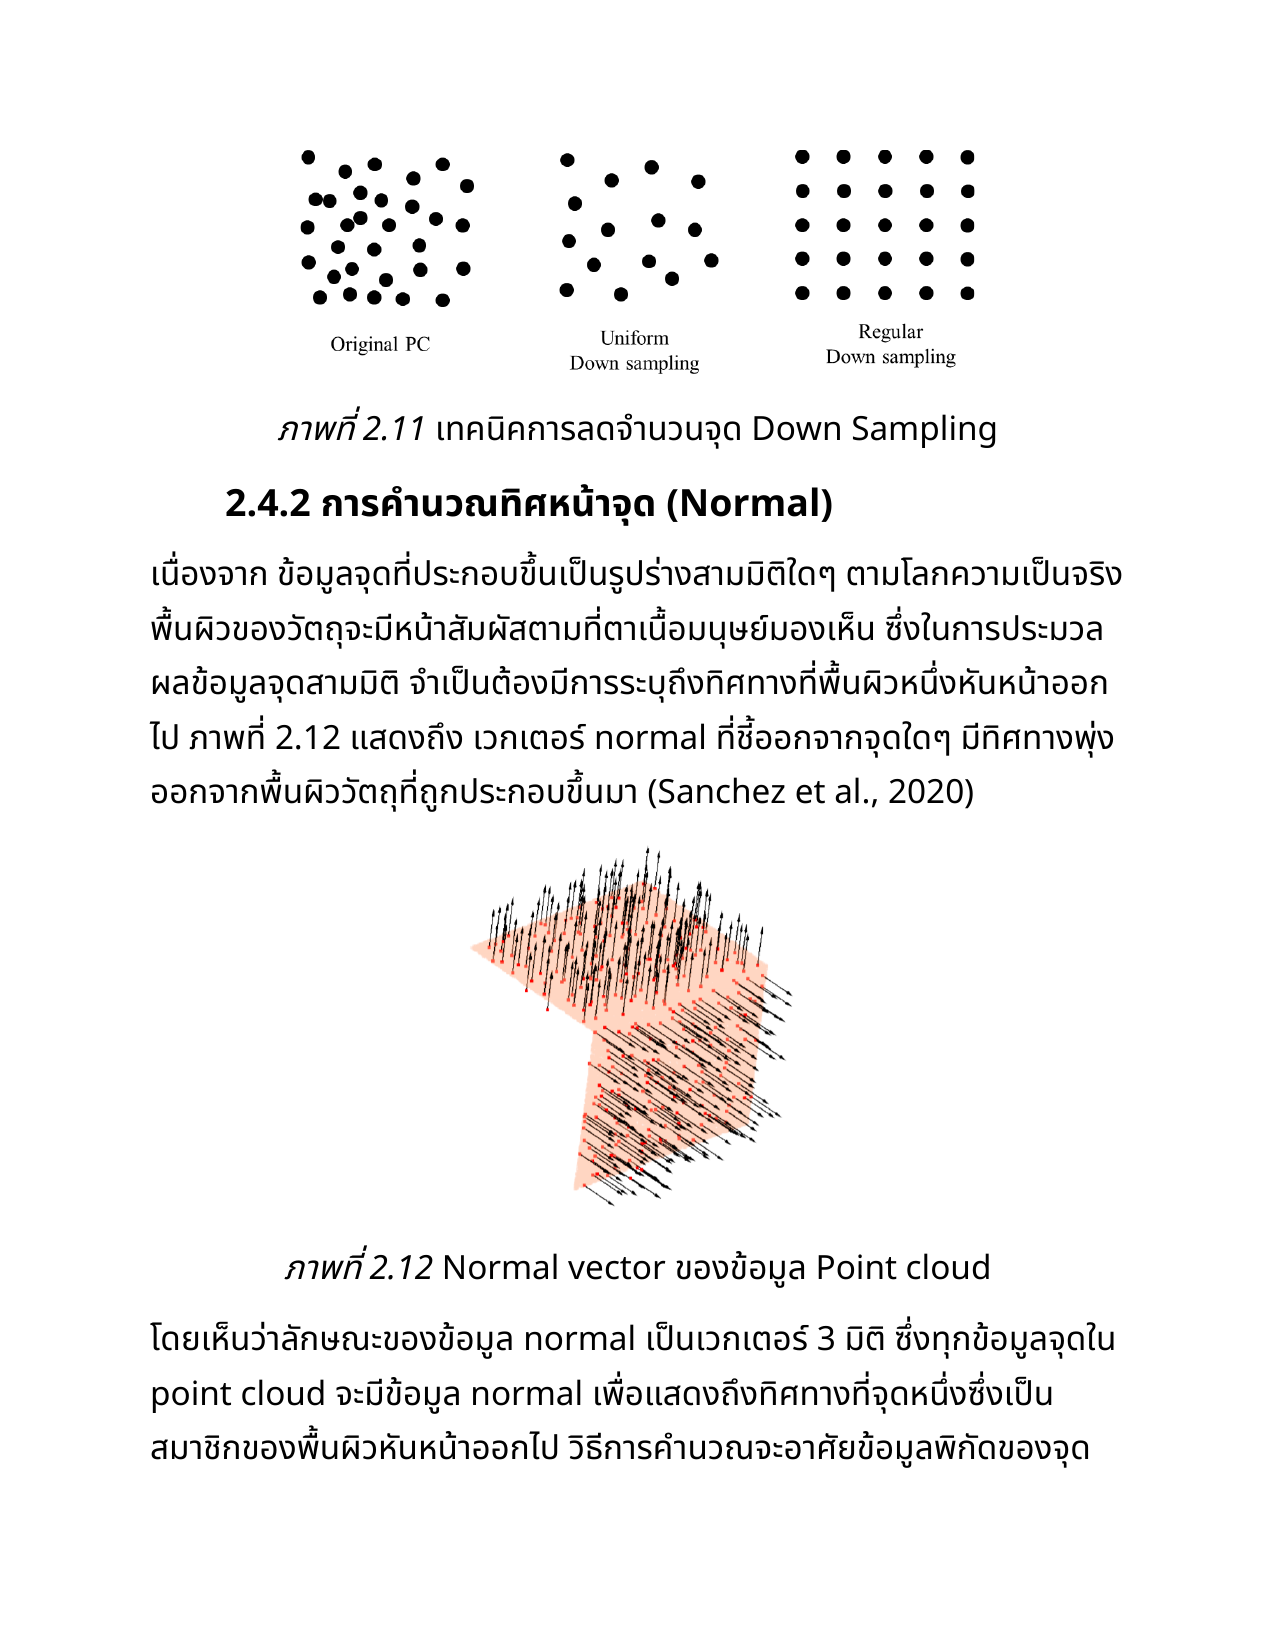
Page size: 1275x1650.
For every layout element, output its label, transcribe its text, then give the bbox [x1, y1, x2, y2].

text ภาพที่ 2.12 Normal vector ของข้อมูล Point cloud [150, 1243, 1125, 1294]
picture [442, 839, 833, 1225]
subtitle 2.4.2 การคำนวณทิศหน้าจุด (Normal) [150, 477, 1125, 534]
text ภาพที่ 2.11 เทคนิคการลดจำนวนจุด Down Sampling [150, 405, 1125, 456]
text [150, 1315, 1125, 1474]
picture [300, 150, 975, 387]
text เนื่องจาก ข้อมูลจุดที่ประกอบขึ้นเป็นรูปร่างสามมิติใดๆ ตามโลกความเป็นจริง พื้นผิวของวัตถุจะมีหน้าสัมผัสตามที่ตาเนื้อมนุษย์มองเห็น ซึ่งในการประมวลผลข้อมูลจุดสามมิติ จำเป็นต้องมีการระบุถึงทิศทางที่พื้นผิวหนึ่งหันหน้าออกไป ภาพที่ 2.11 แสดงถึง เวกเตอร์ normal ที่ชี้ออกจากจุดใดๆ มีทิศทางพุ่งออกจากพื้นผิววัตถุที่ถูกประกอบขึ้นมา (Sanchez et al., 2020) [150, 550, 1125, 819]
